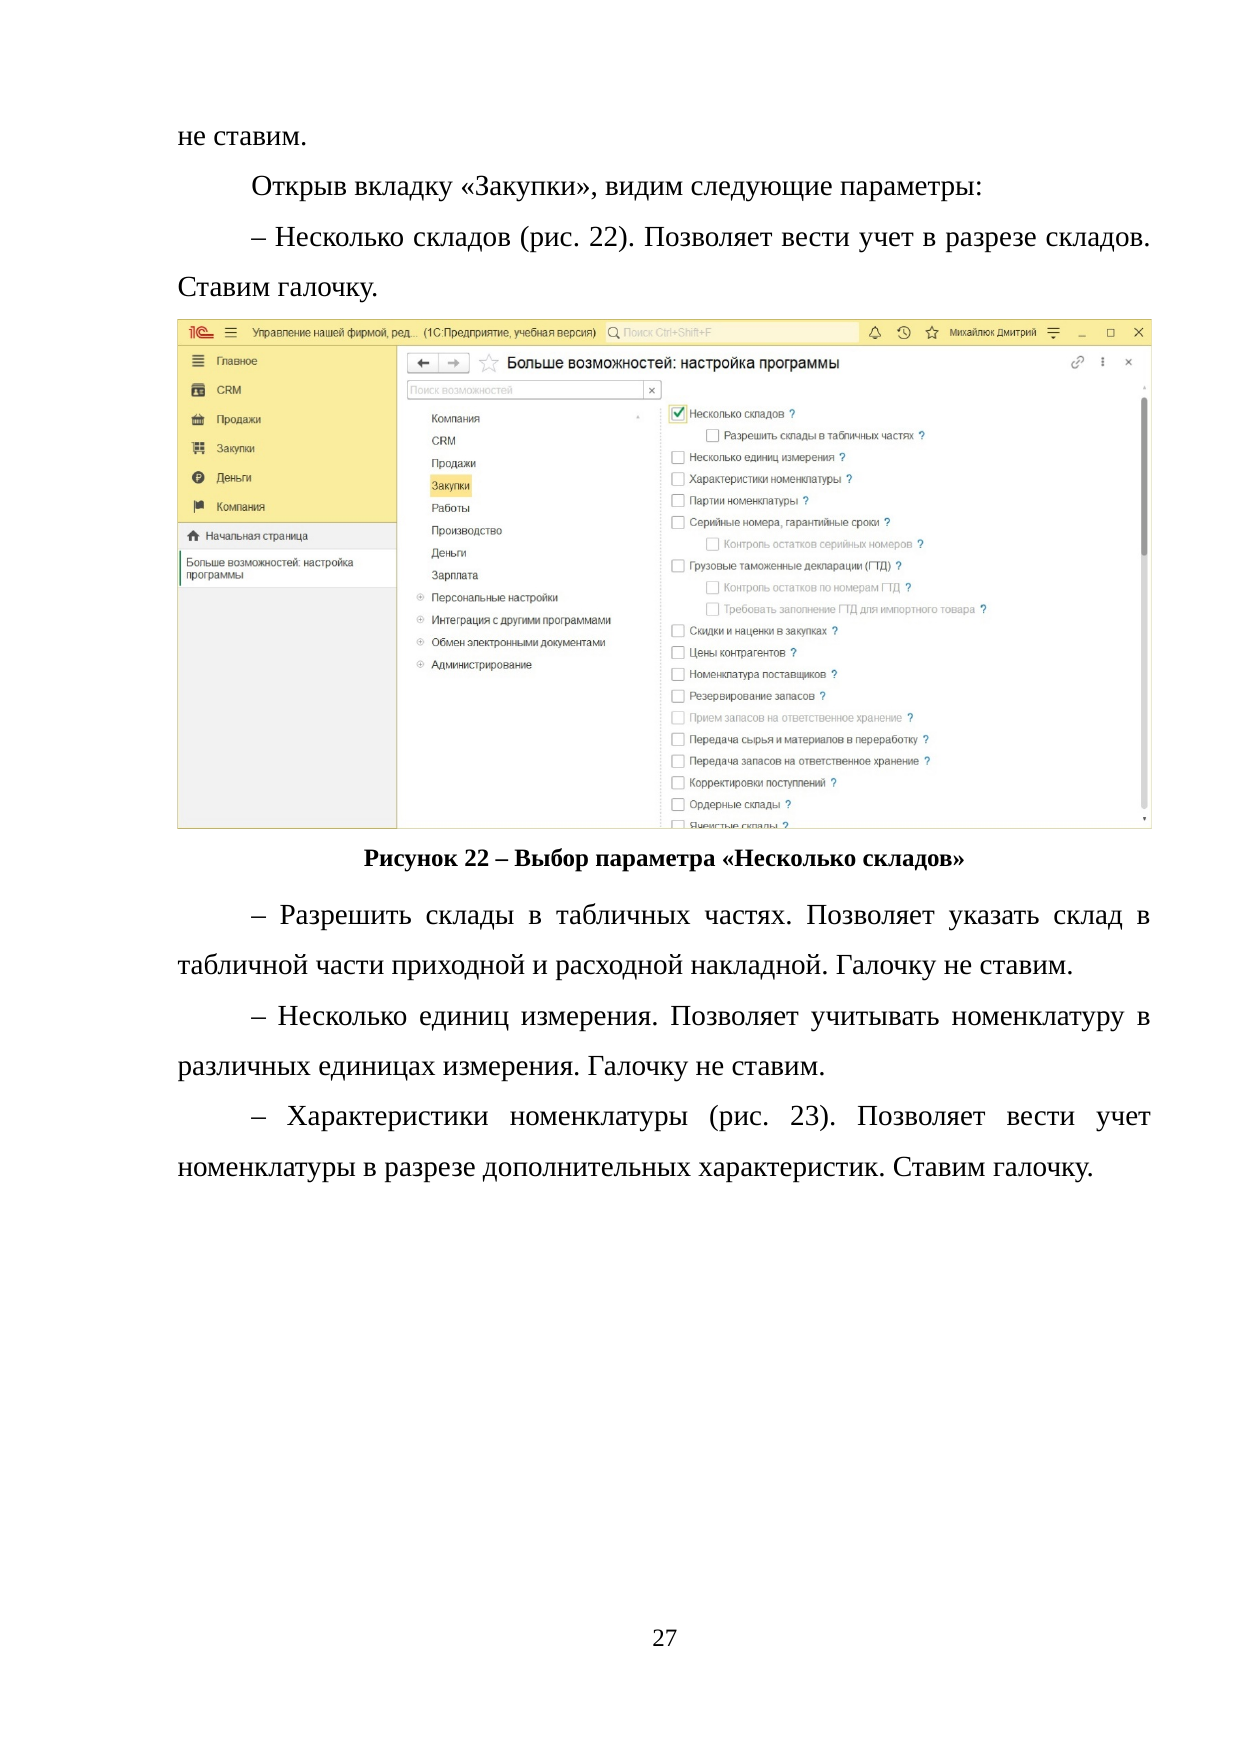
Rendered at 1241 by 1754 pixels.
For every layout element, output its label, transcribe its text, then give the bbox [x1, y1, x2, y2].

text – Характеристики номенклатуры (рис. 23). Позволяет вести учет номенклатуры в разрезе дополнительных характеристик. Ставим галочку. [177, 1098, 1152, 1182]
text Открыв вкладку «Закупки», видим следующие параметры: [177, 168, 1152, 202]
picture [177, 319, 1152, 829]
text – Несколько единиц измерения. Позволяет учитывать номенклатуру в различных единицах измерения. Галочку не ставим. [177, 998, 1152, 1082]
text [177, 118, 1152, 152]
text – Несколько складов (рис. 22). Позволяет вести учет в разрезе складов. Ставим галочку. [177, 219, 1152, 303]
text Рисунок 22 – Выбор параметра «Несколько складов» [177, 843, 1152, 872]
text – Разрешить склады в табличных частях. Позволяет указать склад в табличной части приходной и расходной накладной. Галочку не ставим. [177, 897, 1152, 981]
